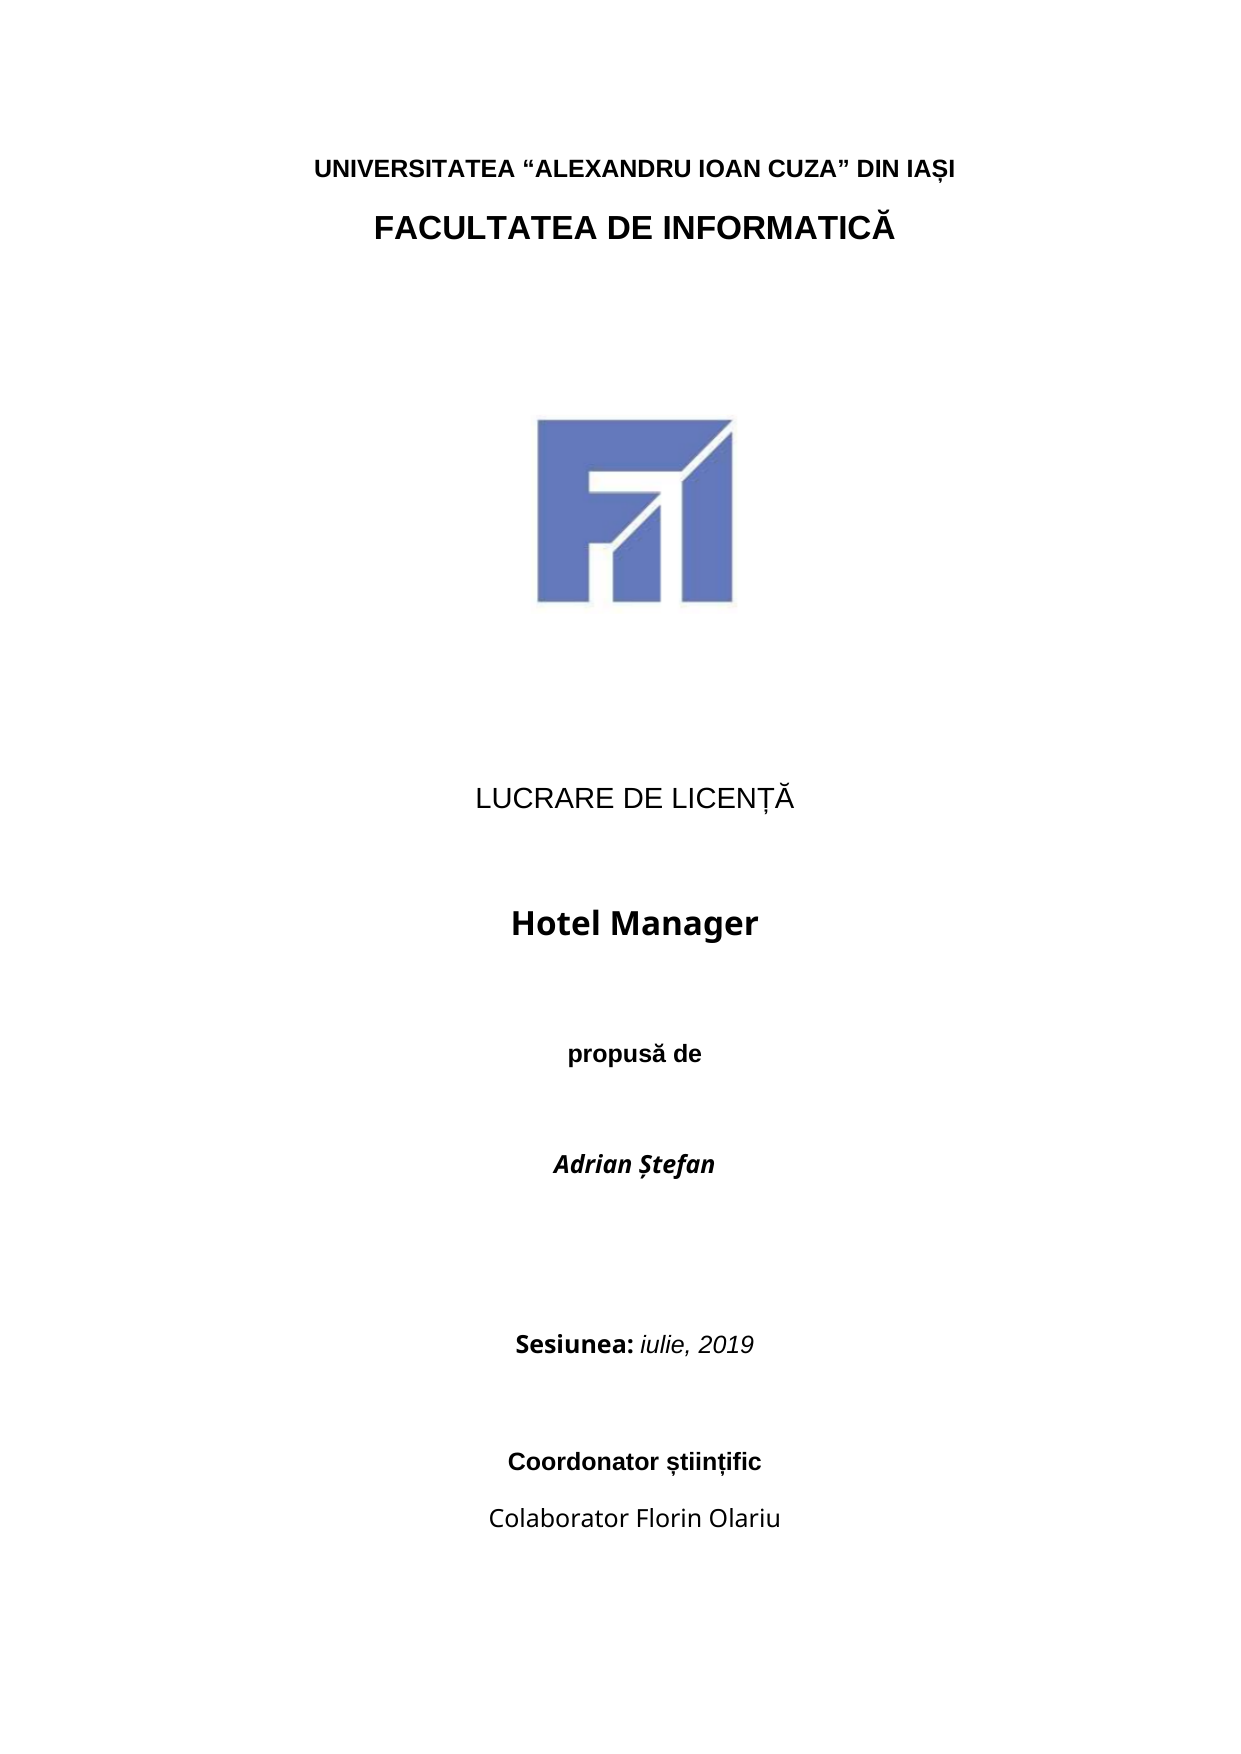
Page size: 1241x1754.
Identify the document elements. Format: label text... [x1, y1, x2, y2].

picture [530, 414, 739, 616]
text Colaborator Florin Olariu [135, 1501, 1134, 1535]
text LUCRARE DE LICENȚĂ [135, 781, 1134, 814]
text Sesiunea: iulie, 2019 [135, 1327, 1134, 1361]
text Coordonator științific [135, 1447, 1134, 1476]
text Adrian Ștefan [135, 1147, 1134, 1181]
text propusă de [135, 1039, 1134, 1068]
text Hotel Manager [135, 900, 1134, 945]
text FACULTATEA DE INFORMATICĂ [135, 208, 1134, 246]
text UNIVERSITATEA “ALEXANDRU IOAN CUZA” DIN IAȘI [135, 154, 1134, 183]
